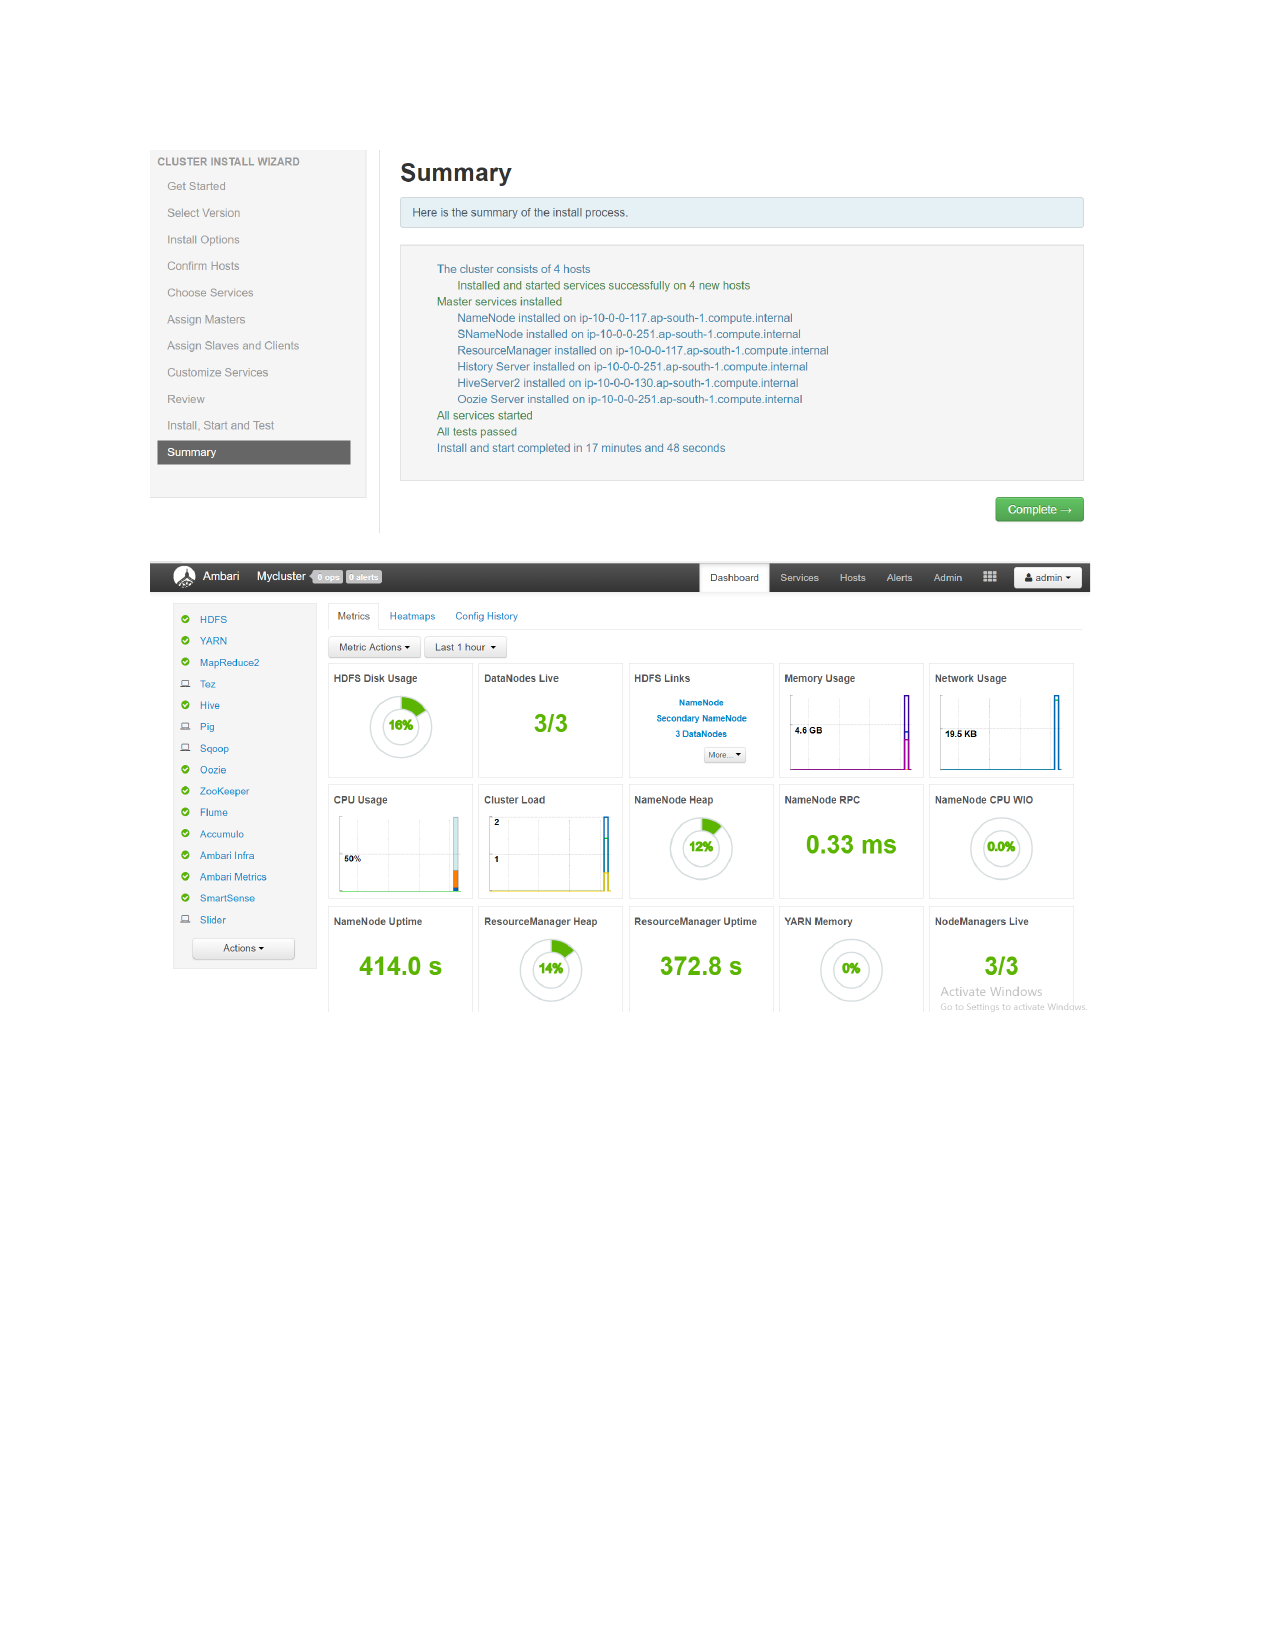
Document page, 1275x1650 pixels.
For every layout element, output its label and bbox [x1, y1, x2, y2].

picture [150, 561, 1091, 1012]
picture [150, 150, 1091, 533]
